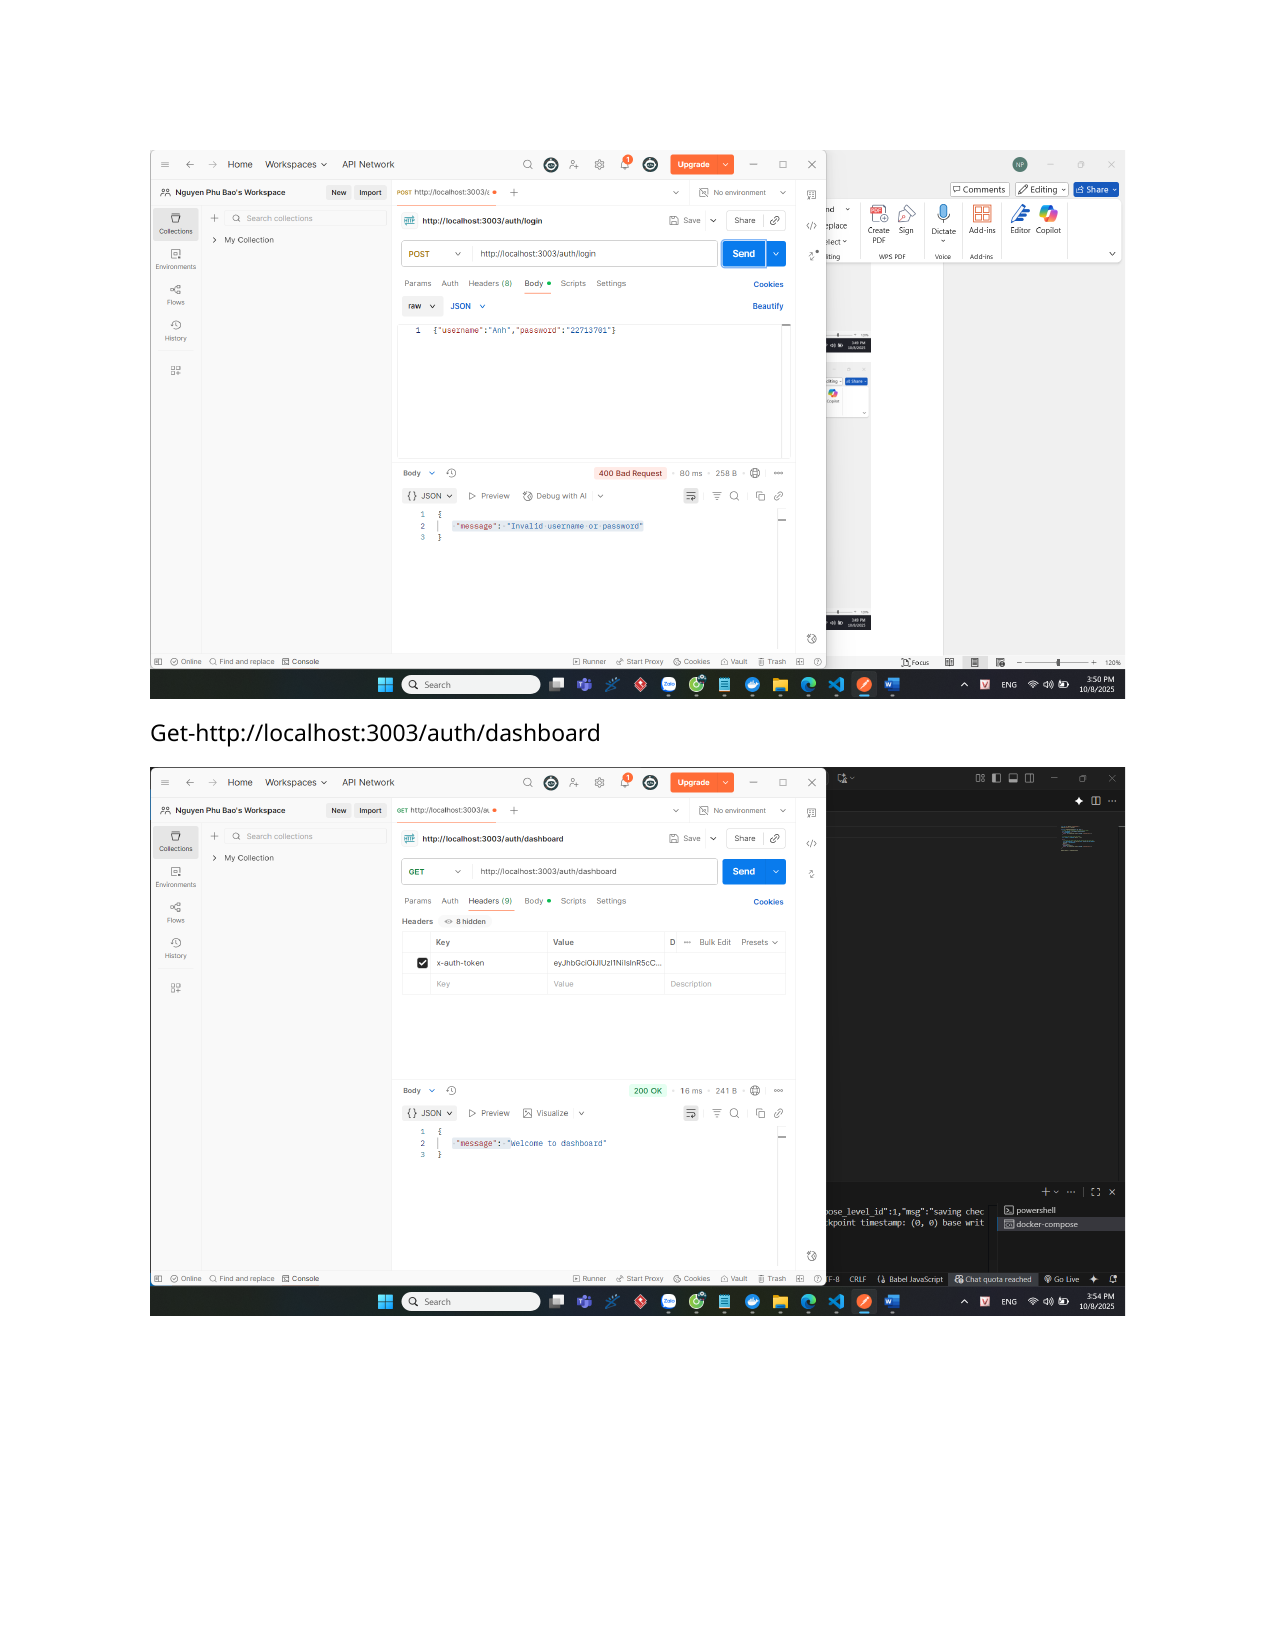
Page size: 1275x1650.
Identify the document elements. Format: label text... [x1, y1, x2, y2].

picture [150, 150, 1125, 699]
picture [150, 767, 1125, 1316]
text Get-http://localhost:3003/auth/dashboard [150, 717, 1125, 749]
